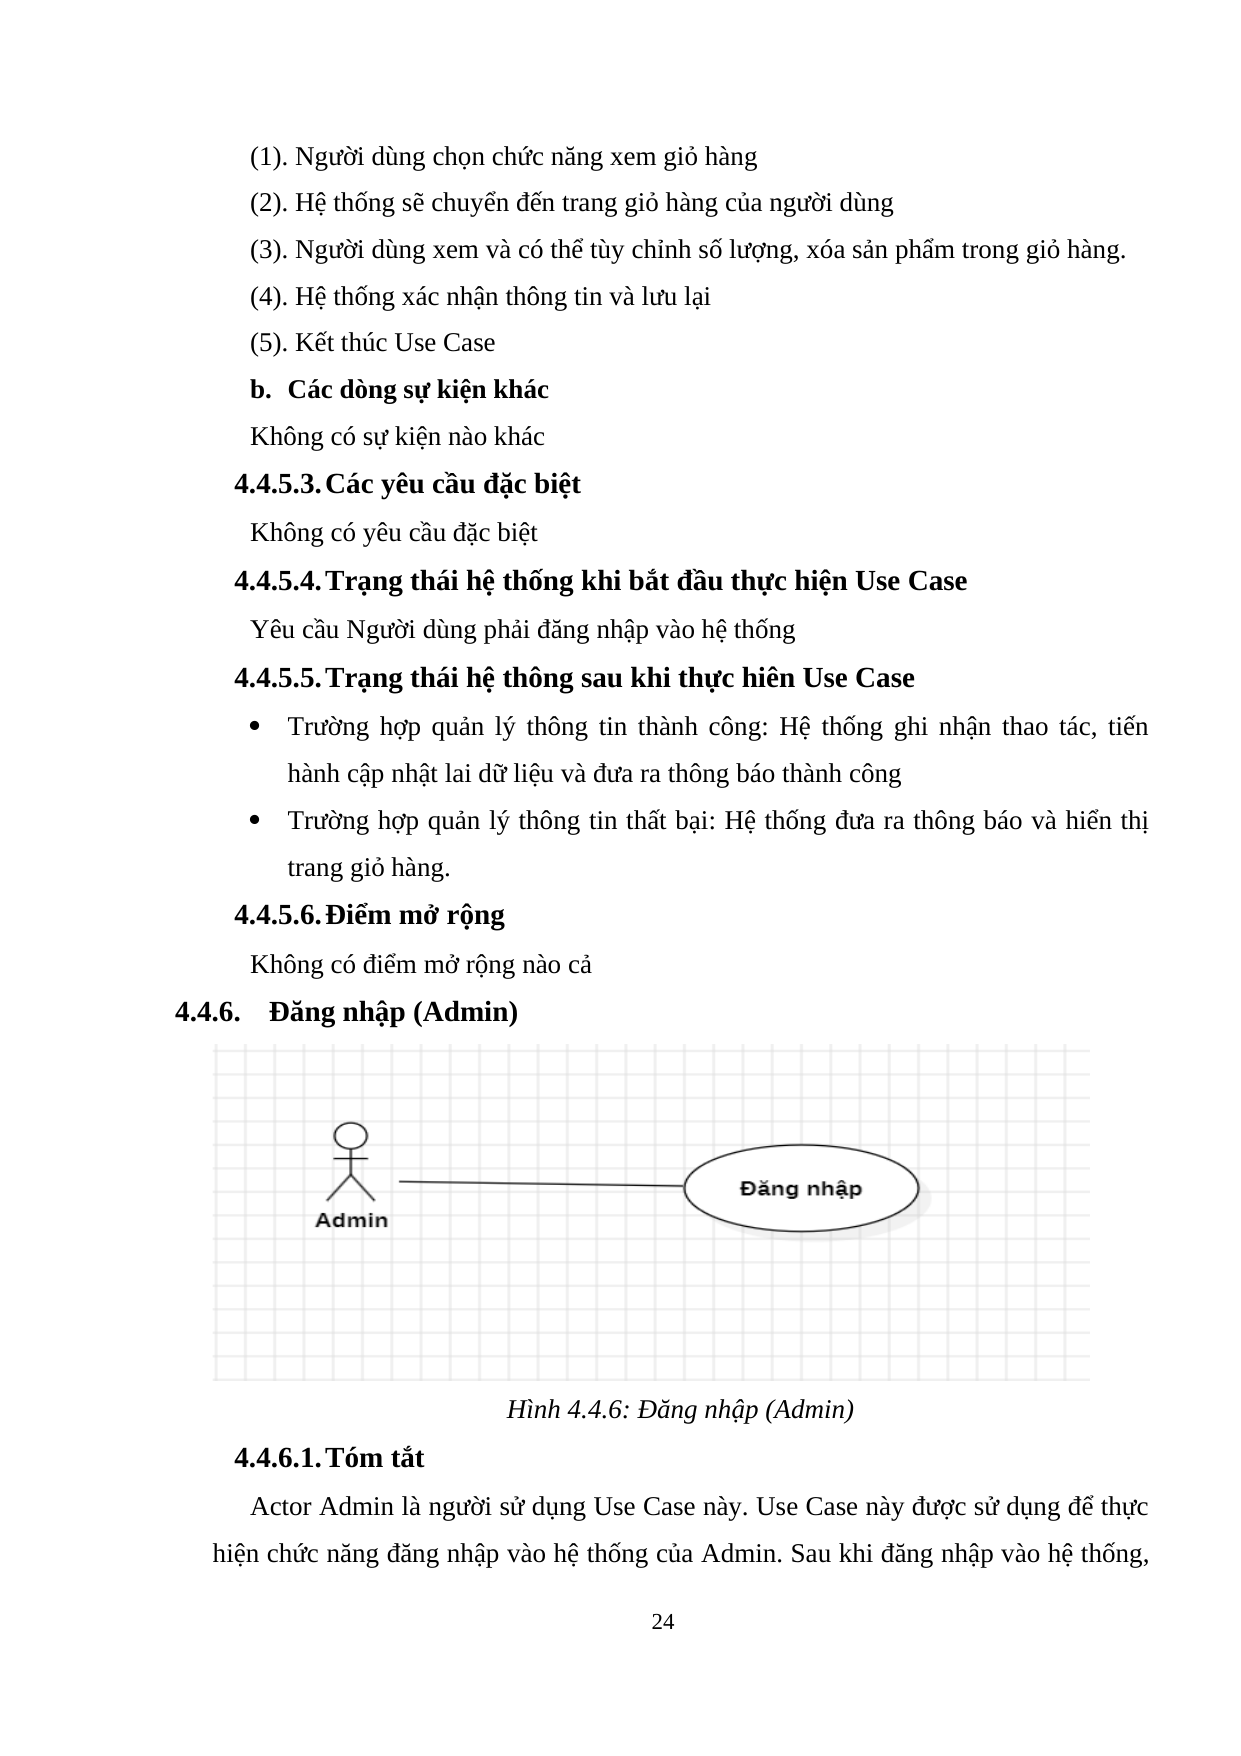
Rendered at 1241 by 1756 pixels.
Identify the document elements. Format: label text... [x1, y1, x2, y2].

text Không có sự kiện nào khác [250, 419, 1151, 451]
list Trường hợp quản lý thông tin thất bại: Hệ thống đưa ra thông báo và hiển thị trang giỏ hàng. [250, 804, 1151, 882]
text (4). Hệ thống xác nhận thông tin và lưu lại [250, 279, 1151, 311]
picture [212, 1044, 1090, 1381]
list Tóm tắt [234, 1440, 1151, 1473]
list Các dòng sự kiện khác [250, 373, 1151, 404]
text Hình 4.4.6: Đăng nhập (Admin) [212, 1393, 1151, 1424]
list Trường hợp quản lý thông tin thành công: Hệ thống ghi nhận thao tác, tiến hành cập nhật lai dữ liệu và đưa ra thông báo thành công [250, 711, 1151, 788]
list Đăng nhập (Admin) [175, 994, 1151, 1028]
list Các yêu cầu đặc biệt [234, 466, 1151, 500]
text (2). Hệ thống sẽ chuyển đến trang giỏ hàng của người dùng [250, 186, 1151, 217]
text Không có điểm mở rộng nào cả [250, 948, 1151, 979]
list Trạng thái hệ thông sau khi thực hiên Use Case [234, 660, 1151, 694]
list Điểm mở rộng [234, 897, 1151, 931]
text (1). Người dùng chọn chức năng xem giỏ hàng [250, 139, 1151, 171]
text Yêu cầu Người dùng phải đăng nhập vào hệ thống [250, 613, 1151, 645]
list Trạng thái hệ thống khi bắt đầu thực hiện Use Case [234, 563, 1151, 597]
text (3). Người dùng xem và có thể tùy chỉnh số lượng, xóa sản phẩm trong giỏ hàng. [250, 233, 1151, 264]
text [212, 1490, 1151, 1568]
text Không có yêu cầu đặc biệt [250, 517, 1151, 548]
text (5). Kết thúc Use Case [250, 326, 1151, 357]
